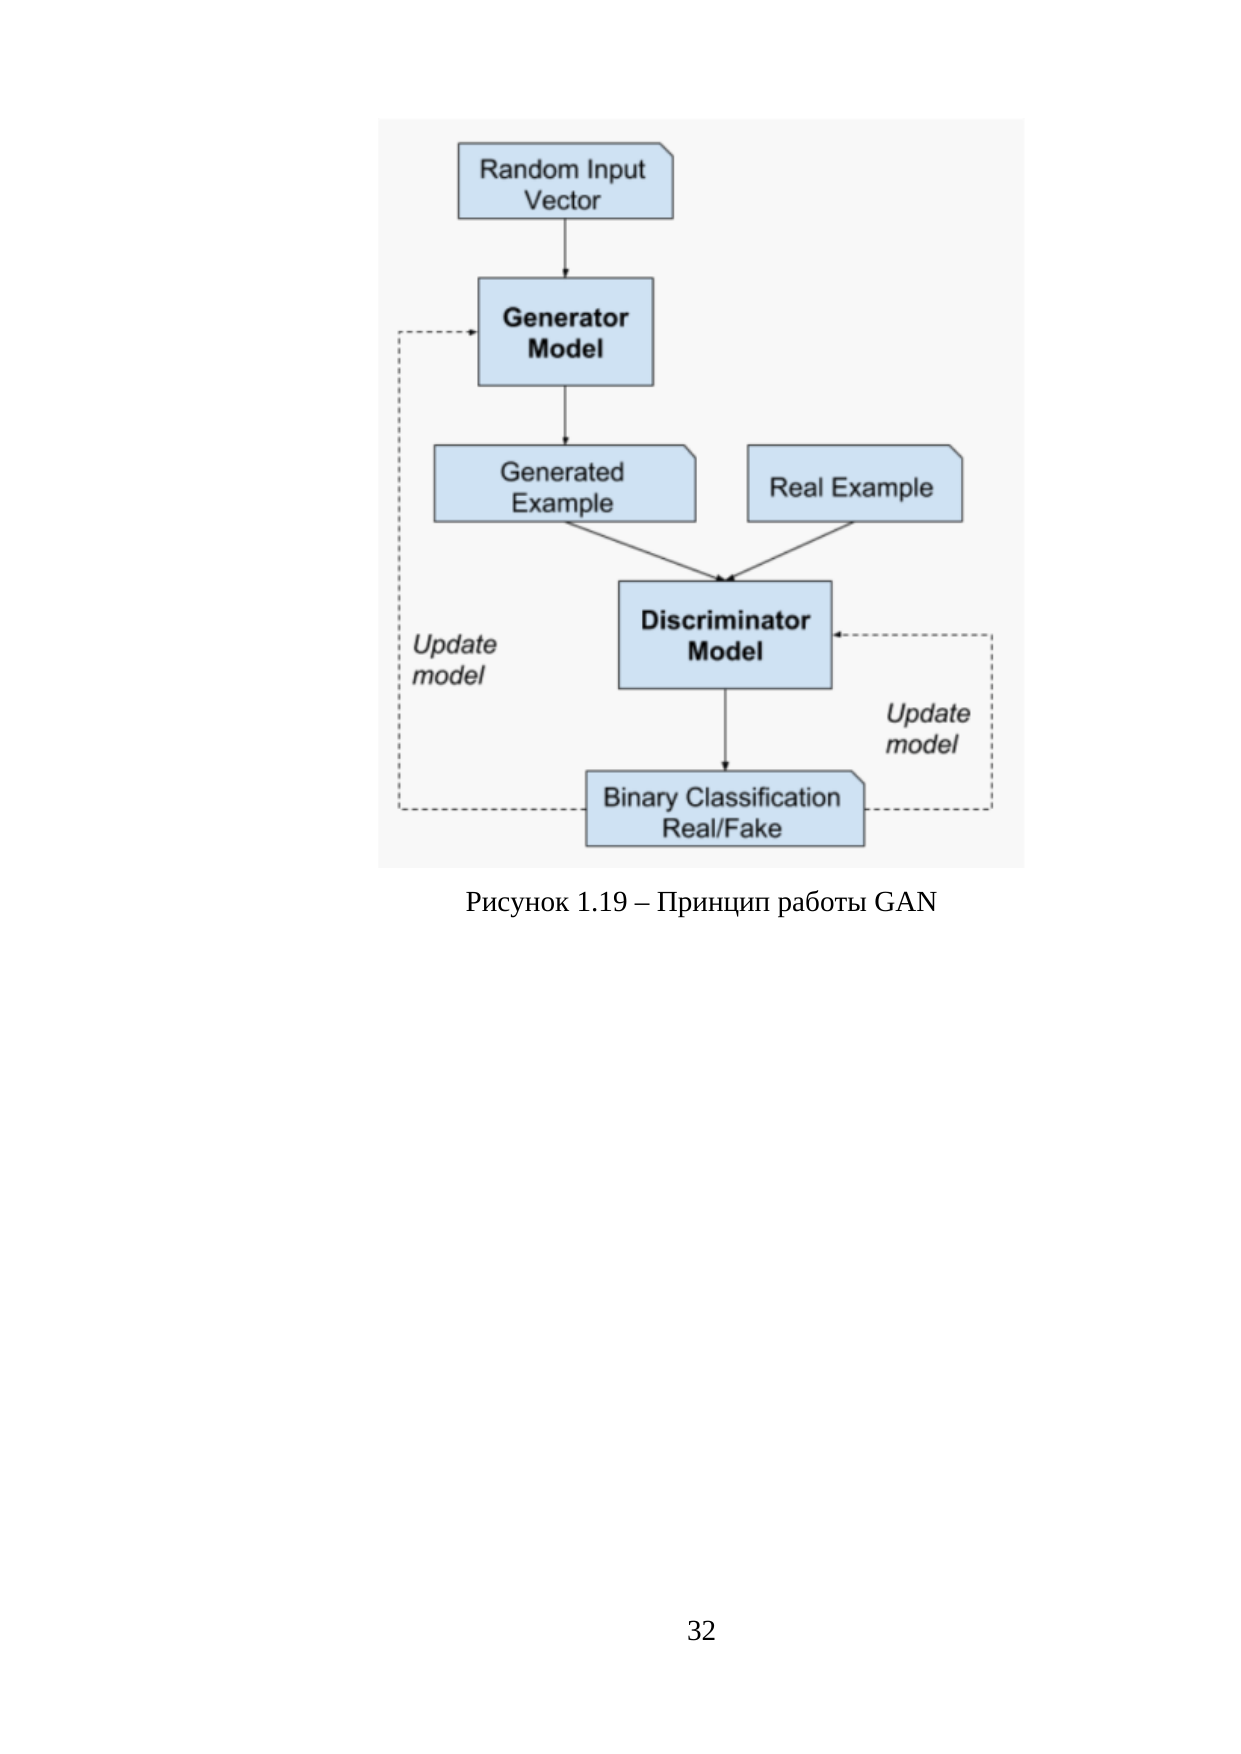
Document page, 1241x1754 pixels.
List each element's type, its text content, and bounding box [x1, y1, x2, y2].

text Рисунок 1.19 – Принцип работы GAN [177, 884, 1152, 918]
picture [378, 118, 1025, 868]
